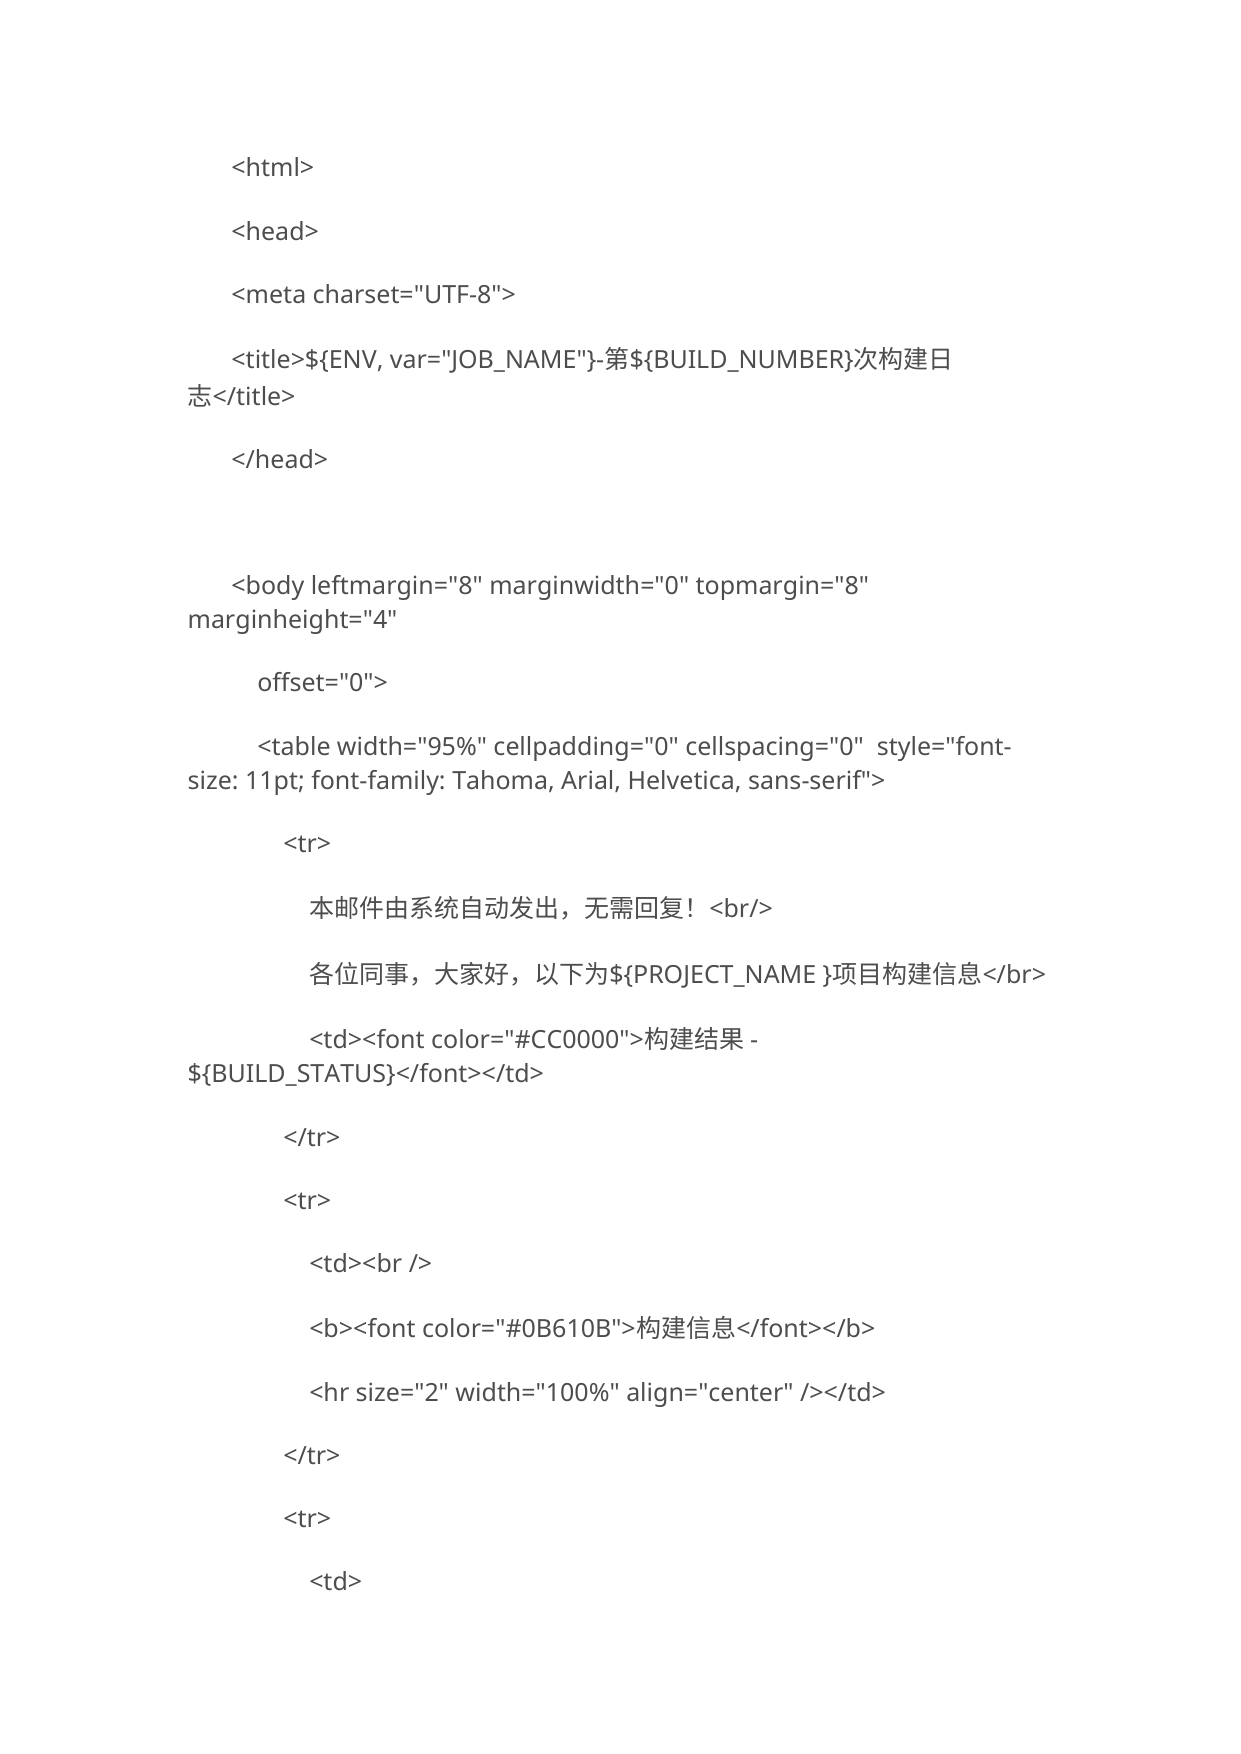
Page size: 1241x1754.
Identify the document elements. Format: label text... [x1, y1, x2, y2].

text offset="0"> [187, 665, 1053, 699]
text <tr> [187, 1501, 1053, 1535]
text <tr> [187, 1182, 1053, 1216]
text </head> [187, 441, 1053, 475]
text <hr size="2" width="100%" align="center" /></td> [187, 1374, 1053, 1408]
text 本邮件由系统自动发出，无需回复！<br/> [187, 889, 1053, 925]
text <html> [187, 150, 1053, 184]
text 各位同事，大家好，以下为${PROJECT_NAME }项目构建信息</br> [187, 954, 1053, 991]
text <body leftmargin="8" marginwidth="0" topmargin="8" marginheight="4" [187, 568, 1053, 636]
text <meta charset="UTF-8"> [187, 276, 1053, 311]
text <title>${ENV, var="JOB_NAME"}-第${BUILD_NUMBER}次构建日志</title> [187, 340, 1053, 412]
text </tr> [187, 1119, 1053, 1153]
text </tr> [187, 1437, 1053, 1472]
text <b><font color="#0B610B">构建信息</font></b> [187, 1309, 1053, 1345]
text <head> [187, 213, 1053, 247]
text <table width="95%" cellpadding="0" cellspacing="0" style="font-size: 11pt; font-family: Tahoma, Arial, Helvetica, sans-serif"> [187, 728, 1053, 796]
text <td> [187, 1564, 1053, 1598]
text <tr> [187, 826, 1053, 860]
text <td><font color="#CC0000">构建结果 - ${BUILD_STATUS}</font></td> [187, 1020, 1053, 1090]
text <td><br /> [187, 1246, 1053, 1280]
